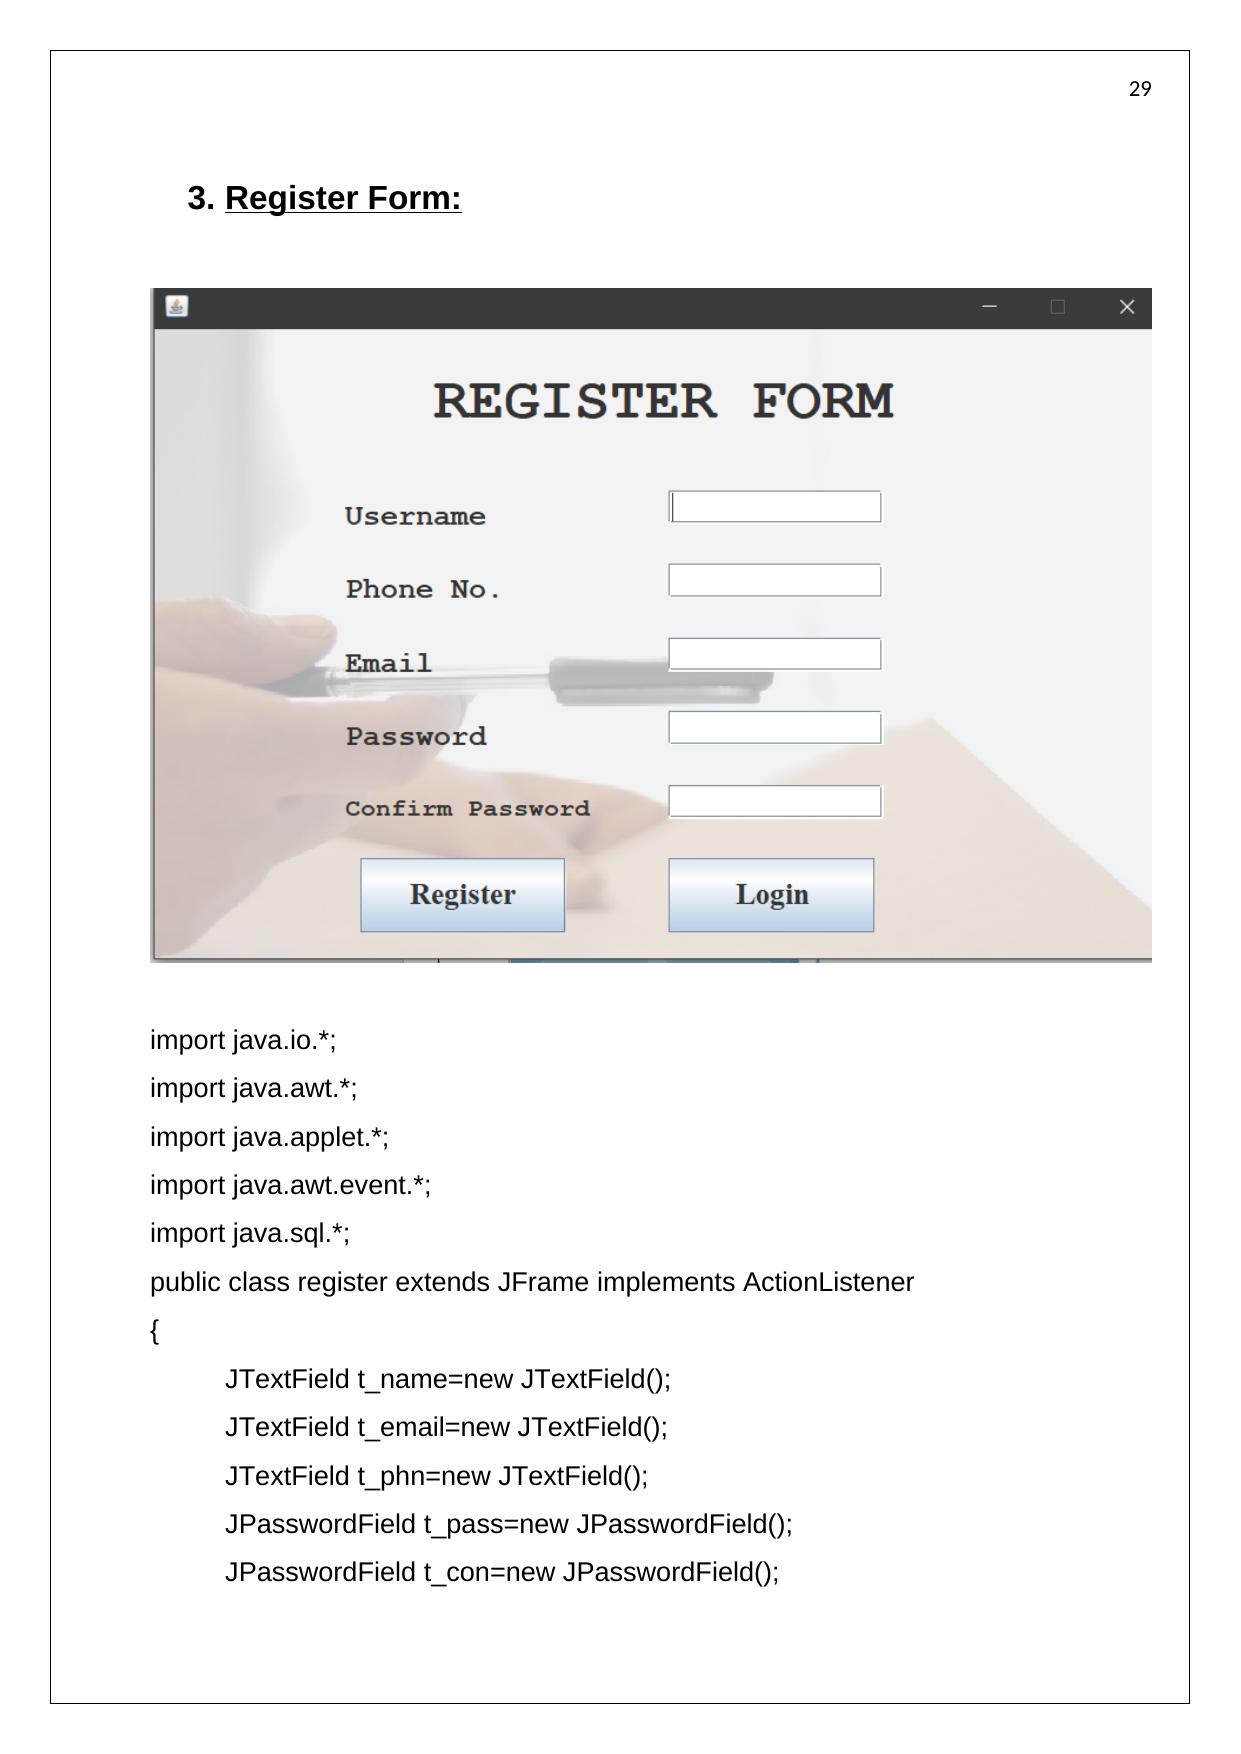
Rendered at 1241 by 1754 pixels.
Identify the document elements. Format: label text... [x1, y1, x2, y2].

text import java.io.*; [150, 1024, 1152, 1055]
text { [150, 1314, 1152, 1346]
text JPasswordField t_con=new JPasswordField(); [150, 1556, 1152, 1588]
text import java.sql.*; [150, 1217, 1152, 1249]
text import java.applet.*; [150, 1121, 1152, 1152]
picture [150, 288, 1152, 963]
text JTextField t_phn=new JTextField(); [150, 1459, 1152, 1491]
list Register Form: [187, 178, 1152, 217]
text JPasswordField t_pass=new JPasswordField(); [150, 1508, 1152, 1539]
text JTextField t_name=new JTextField(); [150, 1363, 1152, 1394]
text import java.awt.event.*; [150, 1169, 1152, 1200]
text JTextField t_email=new JTextField(); [150, 1411, 1152, 1442]
text import java.awt.*; [150, 1072, 1152, 1103]
text public class register extends JFrame implements ActionListener [150, 1266, 1152, 1297]
